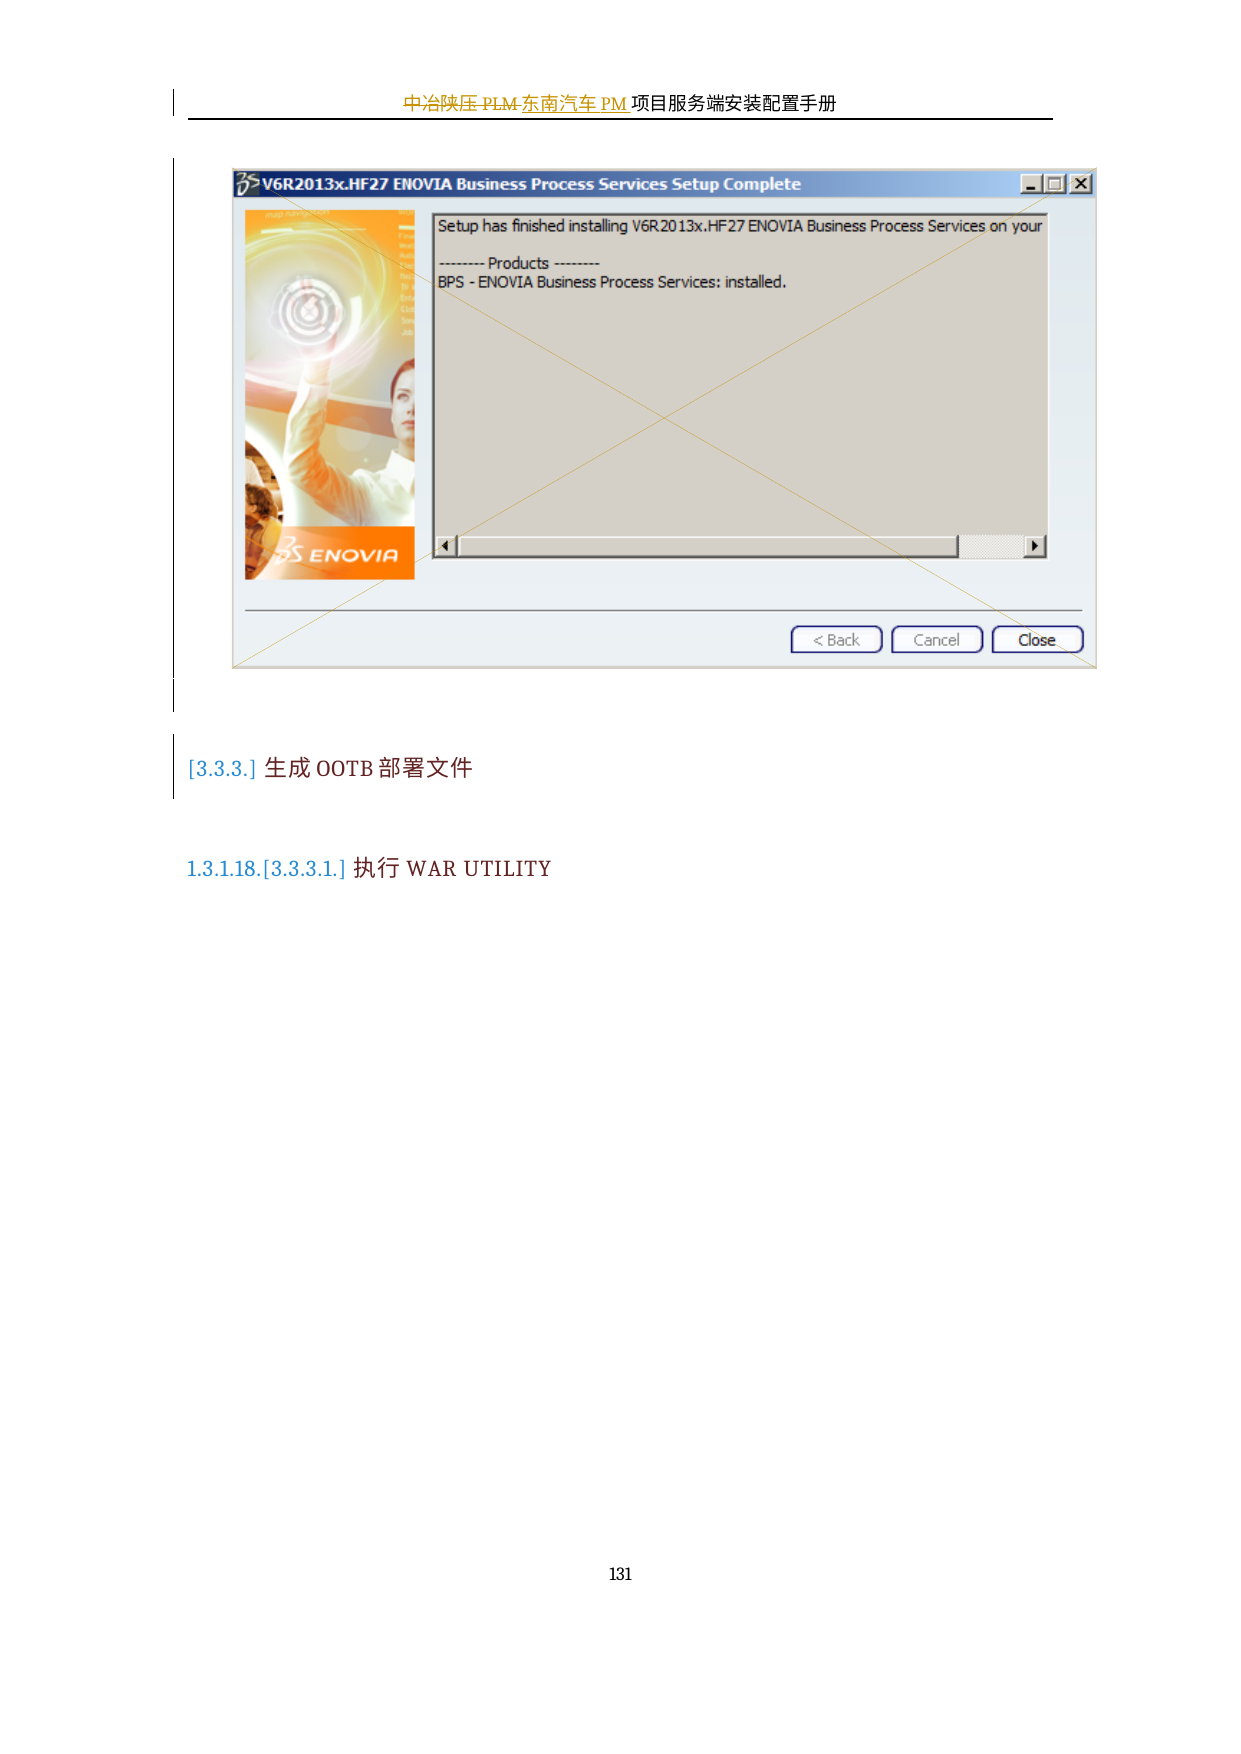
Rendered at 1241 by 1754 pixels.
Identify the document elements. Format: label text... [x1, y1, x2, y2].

picture [233, 167, 1095, 417]
subtitle 执行WAR UTILITY [187, 834, 1053, 899]
subtitle 生成OOTB部署文件 [187, 734, 1053, 799]
picture [231, 168, 662, 668]
picture [233, 419, 1095, 669]
picture [667, 169, 1097, 667]
